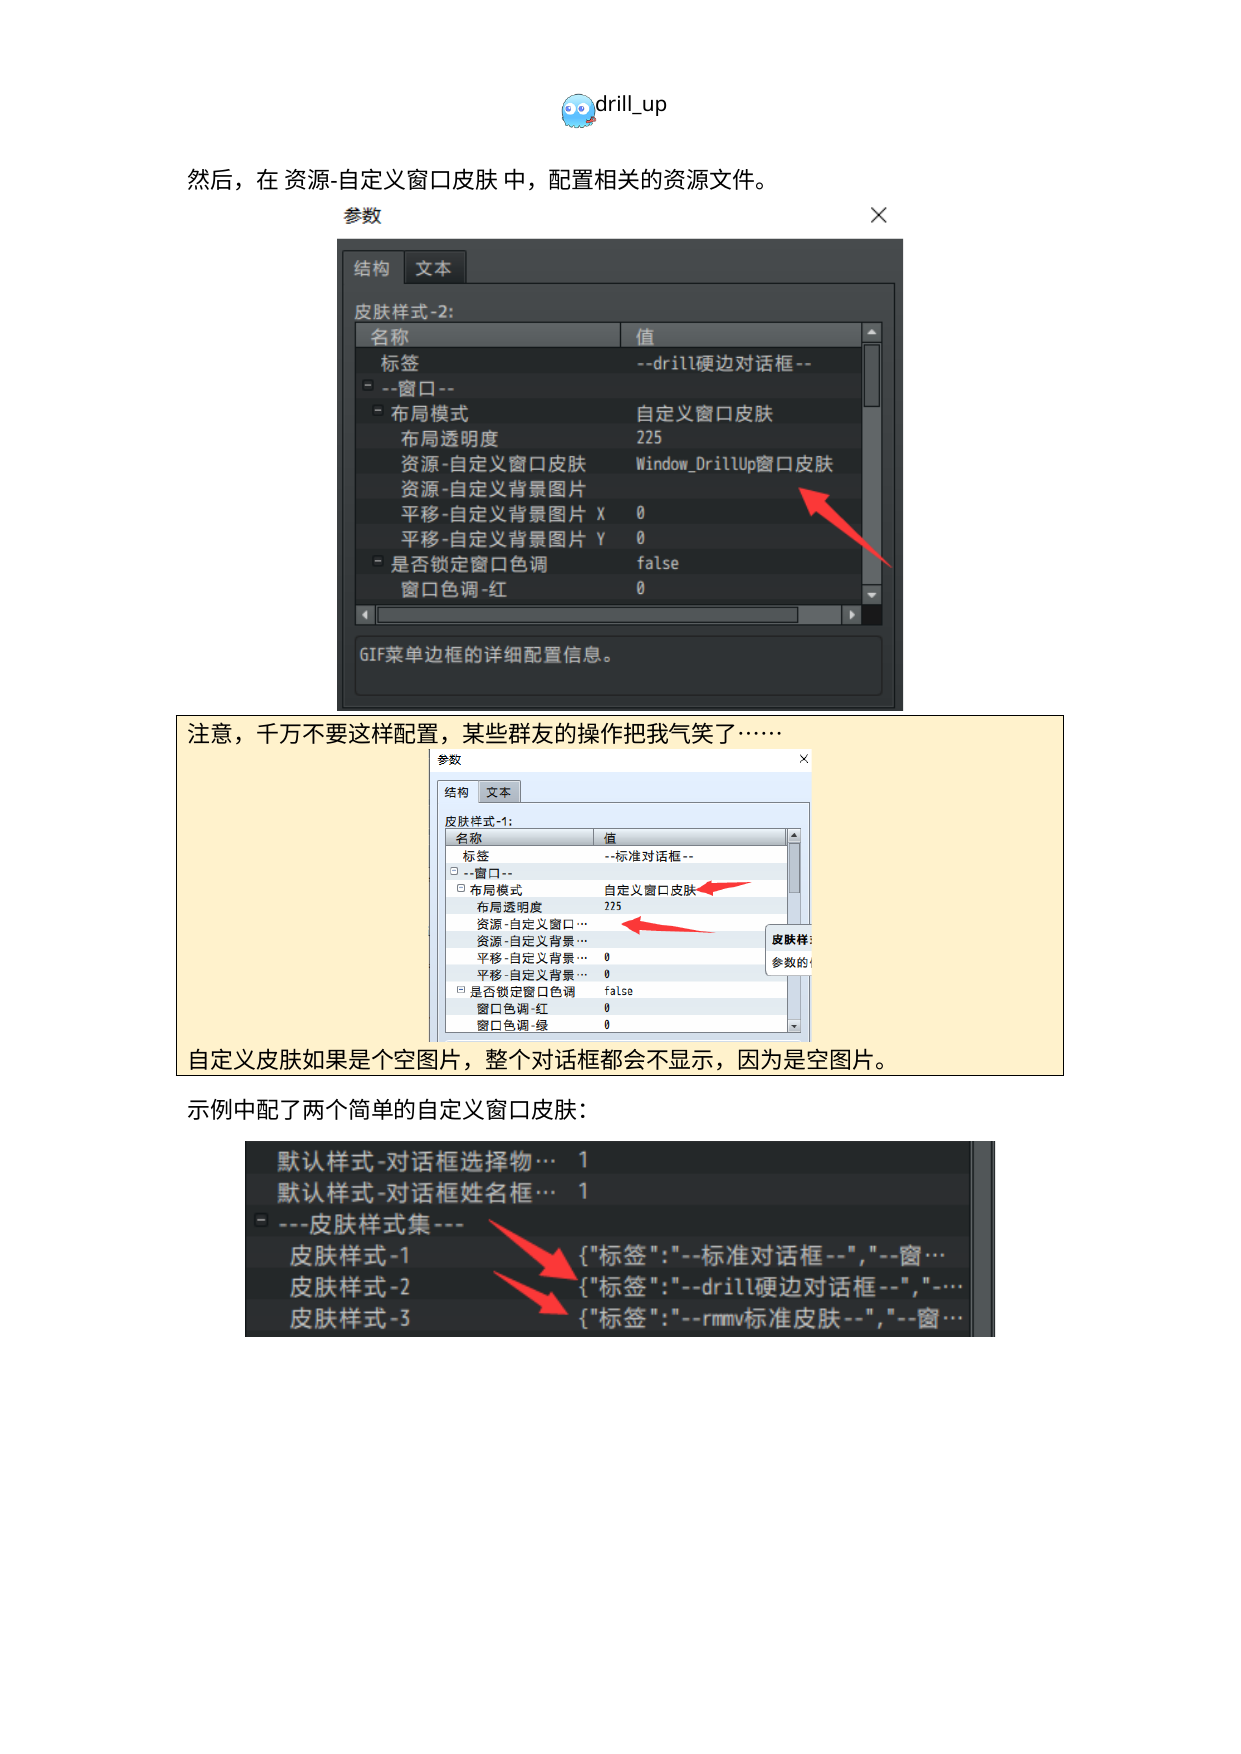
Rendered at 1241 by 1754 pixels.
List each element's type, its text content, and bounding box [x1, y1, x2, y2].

picture [428, 749, 812, 1042]
table_header 注意，千万不要这样配置，某些群友的操作把我气笑了…… 自定义皮肤如果是个空图片，整个对话框都会不显示，因为是空图片。 [177, 716, 1063, 1075]
picture [337, 195, 904, 711]
picture [245, 1141, 995, 1337]
picture [556, 88, 597, 130]
text 示例中配了两个简单的自定义窗口皮肤： [187, 1076, 1053, 1141]
text 然后，在 资源-自定义窗口皮肤 中，配置相关的资源文件。 [187, 162, 1053, 195]
